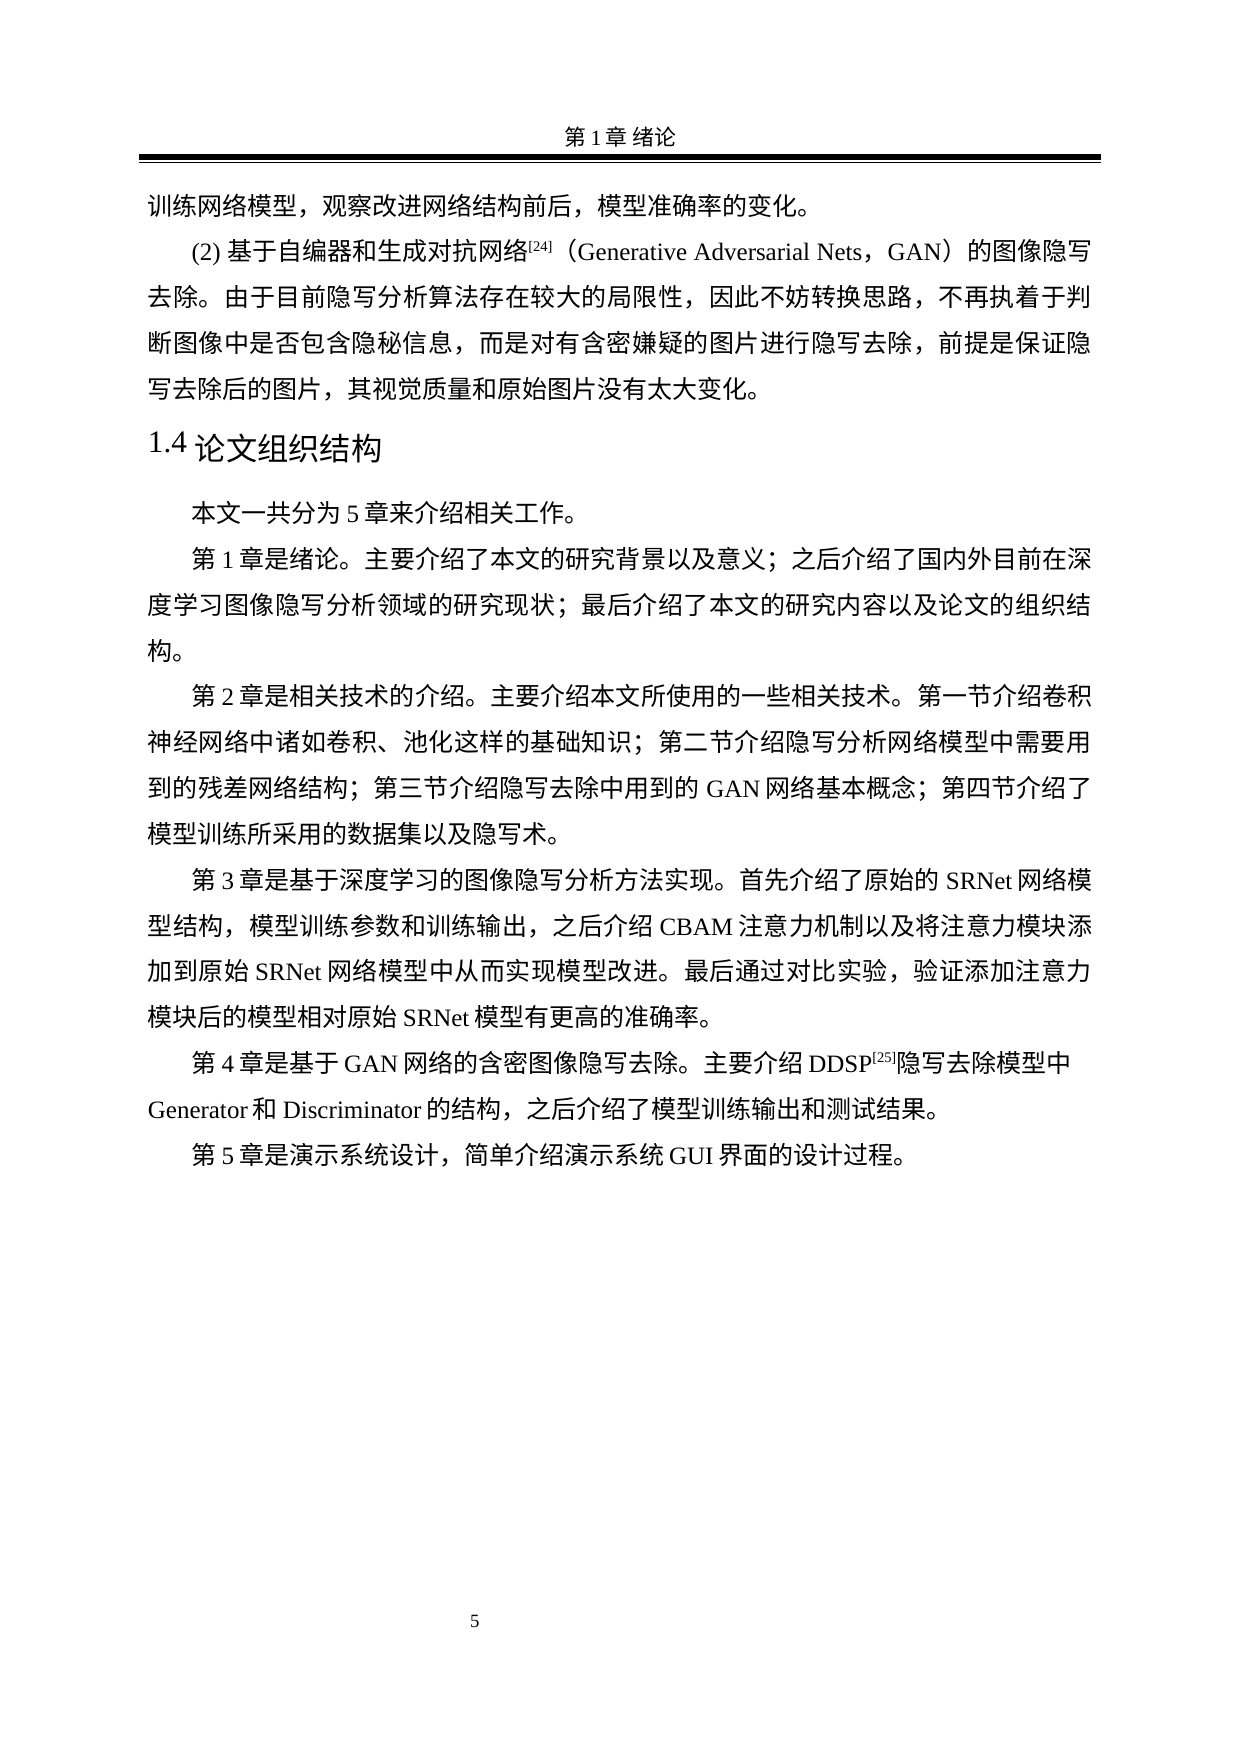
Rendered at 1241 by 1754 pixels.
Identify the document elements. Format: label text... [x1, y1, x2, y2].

text 第2章是相关技术的介绍。主要介绍本文所使用的一些相关技术。第一节介绍卷积神经网络中诸如卷积、池化这样的基础知识；第二节介绍隐写分析网络模型中需要用到的残差网络结构；第三节介绍隐写去除中用到的GAN网络基本概念；第四节介绍了模型训练所采用的数据集以及隐写术。 [148, 669, 1093, 852]
text 第5章是演示系统设计，简单介绍演示系统GUI界面的设计过程。 [148, 1127, 1093, 1173]
list 基于自编器和生成对抗网络[24]（Generative Adversarial Nets，GAN）的图像隐写去除。由于目前隐写分析算法存在较大的局限性，因此不妨转换思路，不再执着于判断图像中是否包含隐秘信息，而是对有含密嫌疑的图片进行隐写去除，前提是保证隐写去除后的图片，其视觉质量和原始图片没有太大变化。 [148, 224, 1093, 407]
text 本文一共分为5章来介绍相关工作。 [148, 486, 1093, 532]
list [148, 178, 1093, 224]
text 第3章是基于深度学习的图像隐写分析方法实现。首先介绍了原始的SRNet网络模型结构，模型训练参数和训练输出，之后介绍CBAM注意力机制以及将注意力模块添加到原始SRNet网络模型中从而实现模型改进。最后通过对比实验，验证添加注意力模块后的模型相对原始SRNet模型有更高的准确率。 [148, 852, 1093, 1036]
text 第4章是基于GAN网络的含密图像隐写去除。主要介绍DDSP[25]隐写去除模型中Generator和Discriminator的结构，之后介绍了模型训练输出和测试结果。 [148, 1036, 1093, 1127]
text 第1章是绪论。主要介绍了本文的研究背景以及意义；之后介绍了国内外目前在深度学习图像隐写分析领域的研究现状；最后介绍了本文的研究内容以及论文的组织结构。 [148, 532, 1093, 669]
subtitle 1.4 论文组织结构 [148, 424, 1093, 469]
